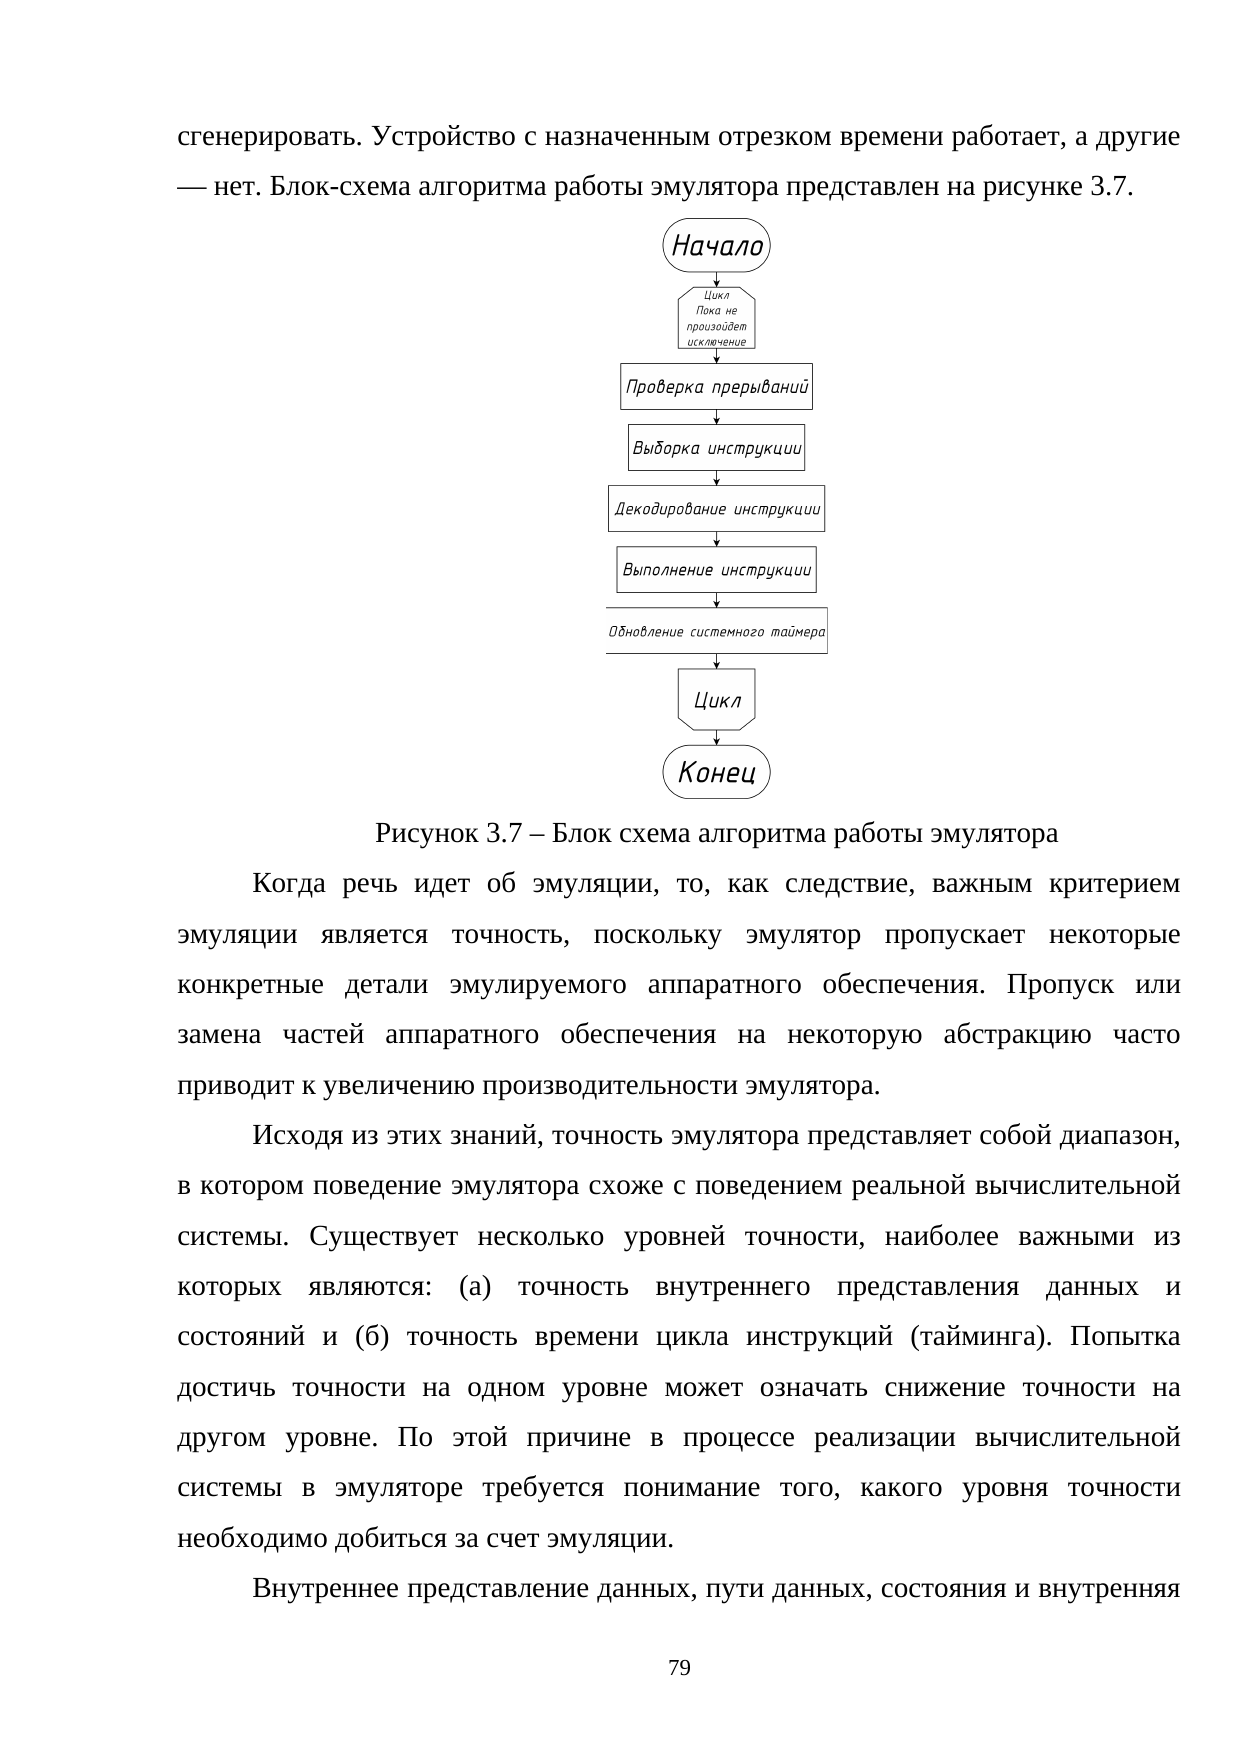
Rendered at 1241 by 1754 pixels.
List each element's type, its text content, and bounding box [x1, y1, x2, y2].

text Когда речь идет об эмуляции, то, как следствие, важным критерием эмуляции является точность, поскольку эмулятор пропускает некоторые конкретные детали эмулируемого аппаратного обеспечения. Пропуск или замена частей аппаратного обеспечения на некоторую абстракцию часто приводит к увеличению производительности эмулятора. [177, 866, 1182, 1100]
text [177, 118, 1182, 202]
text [177, 1570, 1182, 1603]
text Исходя из этих знаний, точность эмулятора представляет собой диапазон, в котором поведение эмулятора схоже с поведением реальной вычислительной системы. Существует несколько уровней точности, наиболее важными из которых являются: (а) точность внутреннего представления данных и состояний и (б) точность времени цикла инструкций (тайминга). Попытка достичь точности на одном уровне может означать снижение точности на другом уровне. По этой причине в процессе реализации вычислительной системы в эмуляторе требуется понимание того, какого уровня точности необходимо добиться за счет эмуляции. [177, 1117, 1182, 1553]
text Рисунок 3.7 – Блок схема алгоритма работы эмулятора [177, 815, 1182, 849]
picture [606, 218, 828, 799]
